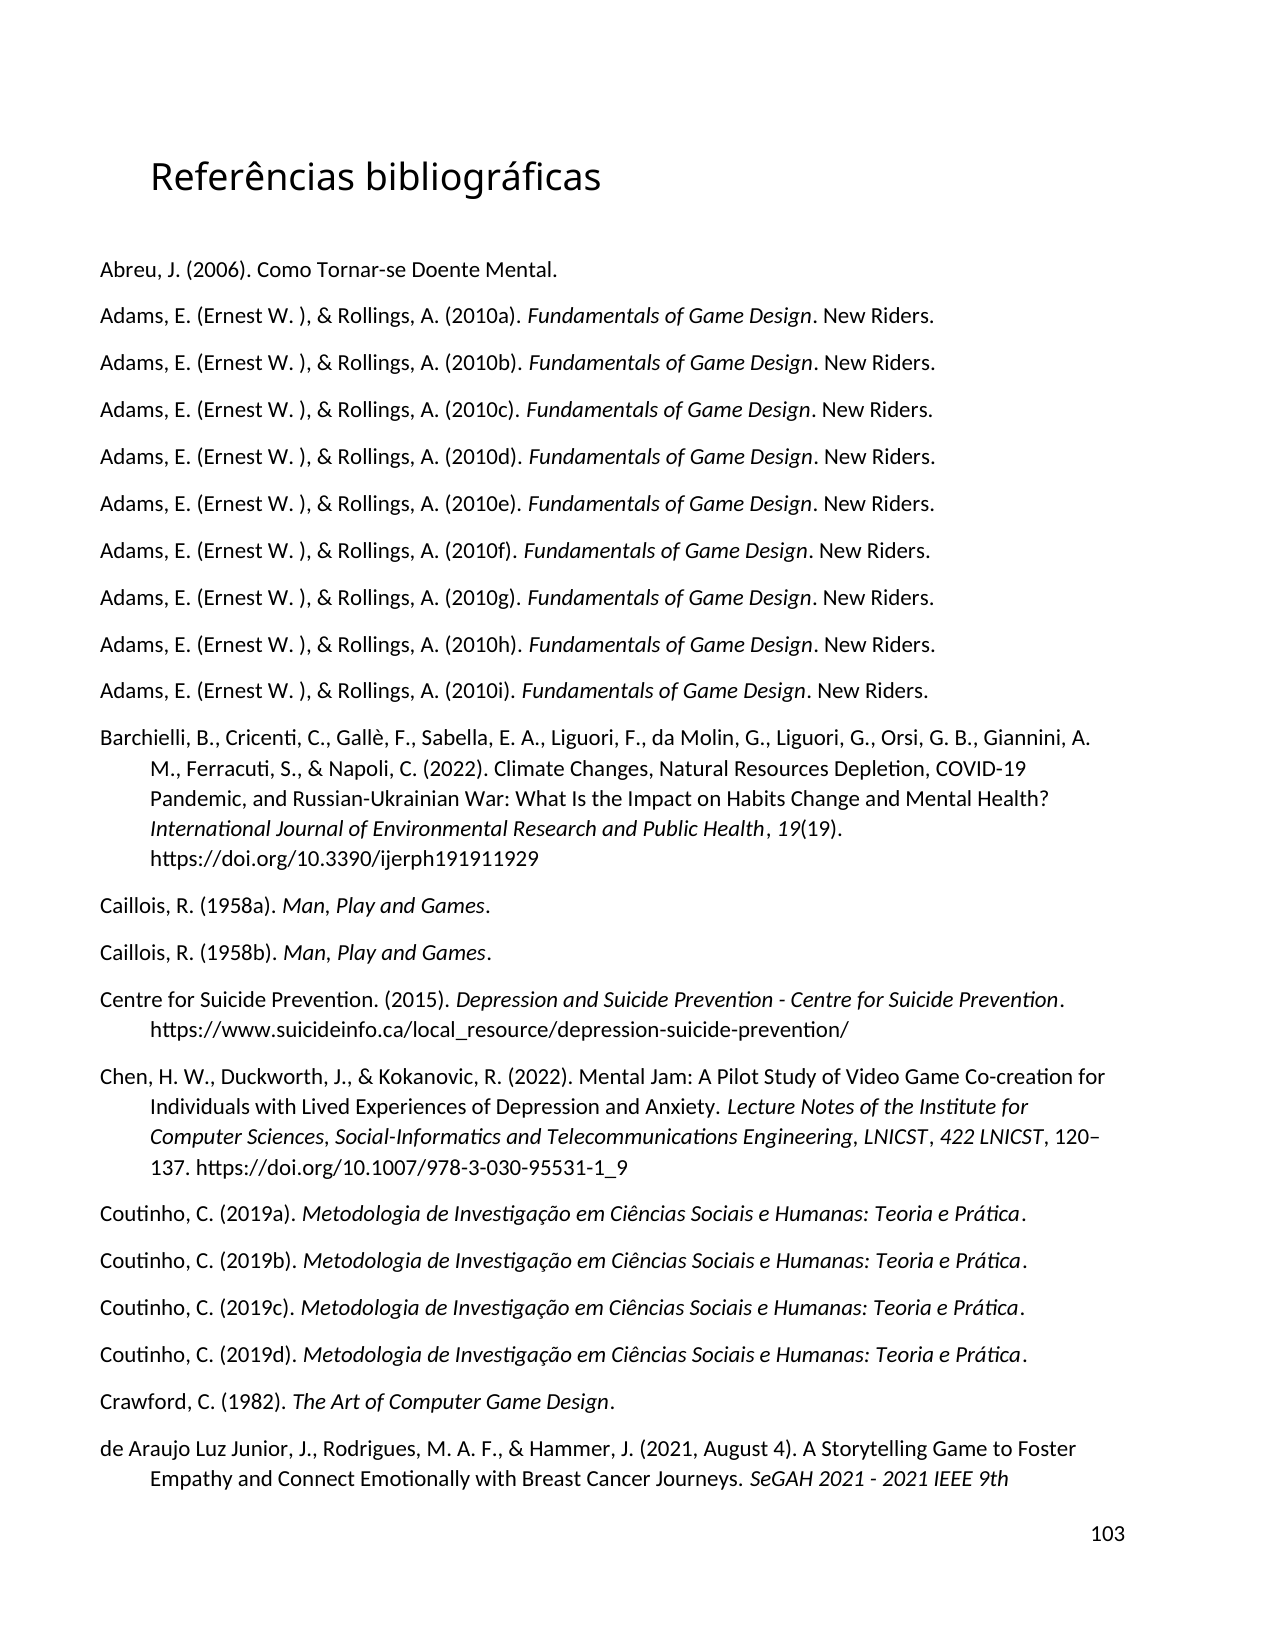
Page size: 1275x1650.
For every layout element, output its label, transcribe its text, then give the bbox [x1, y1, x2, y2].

subtitle Referências bibliográficas [150, 150, 1125, 201]
